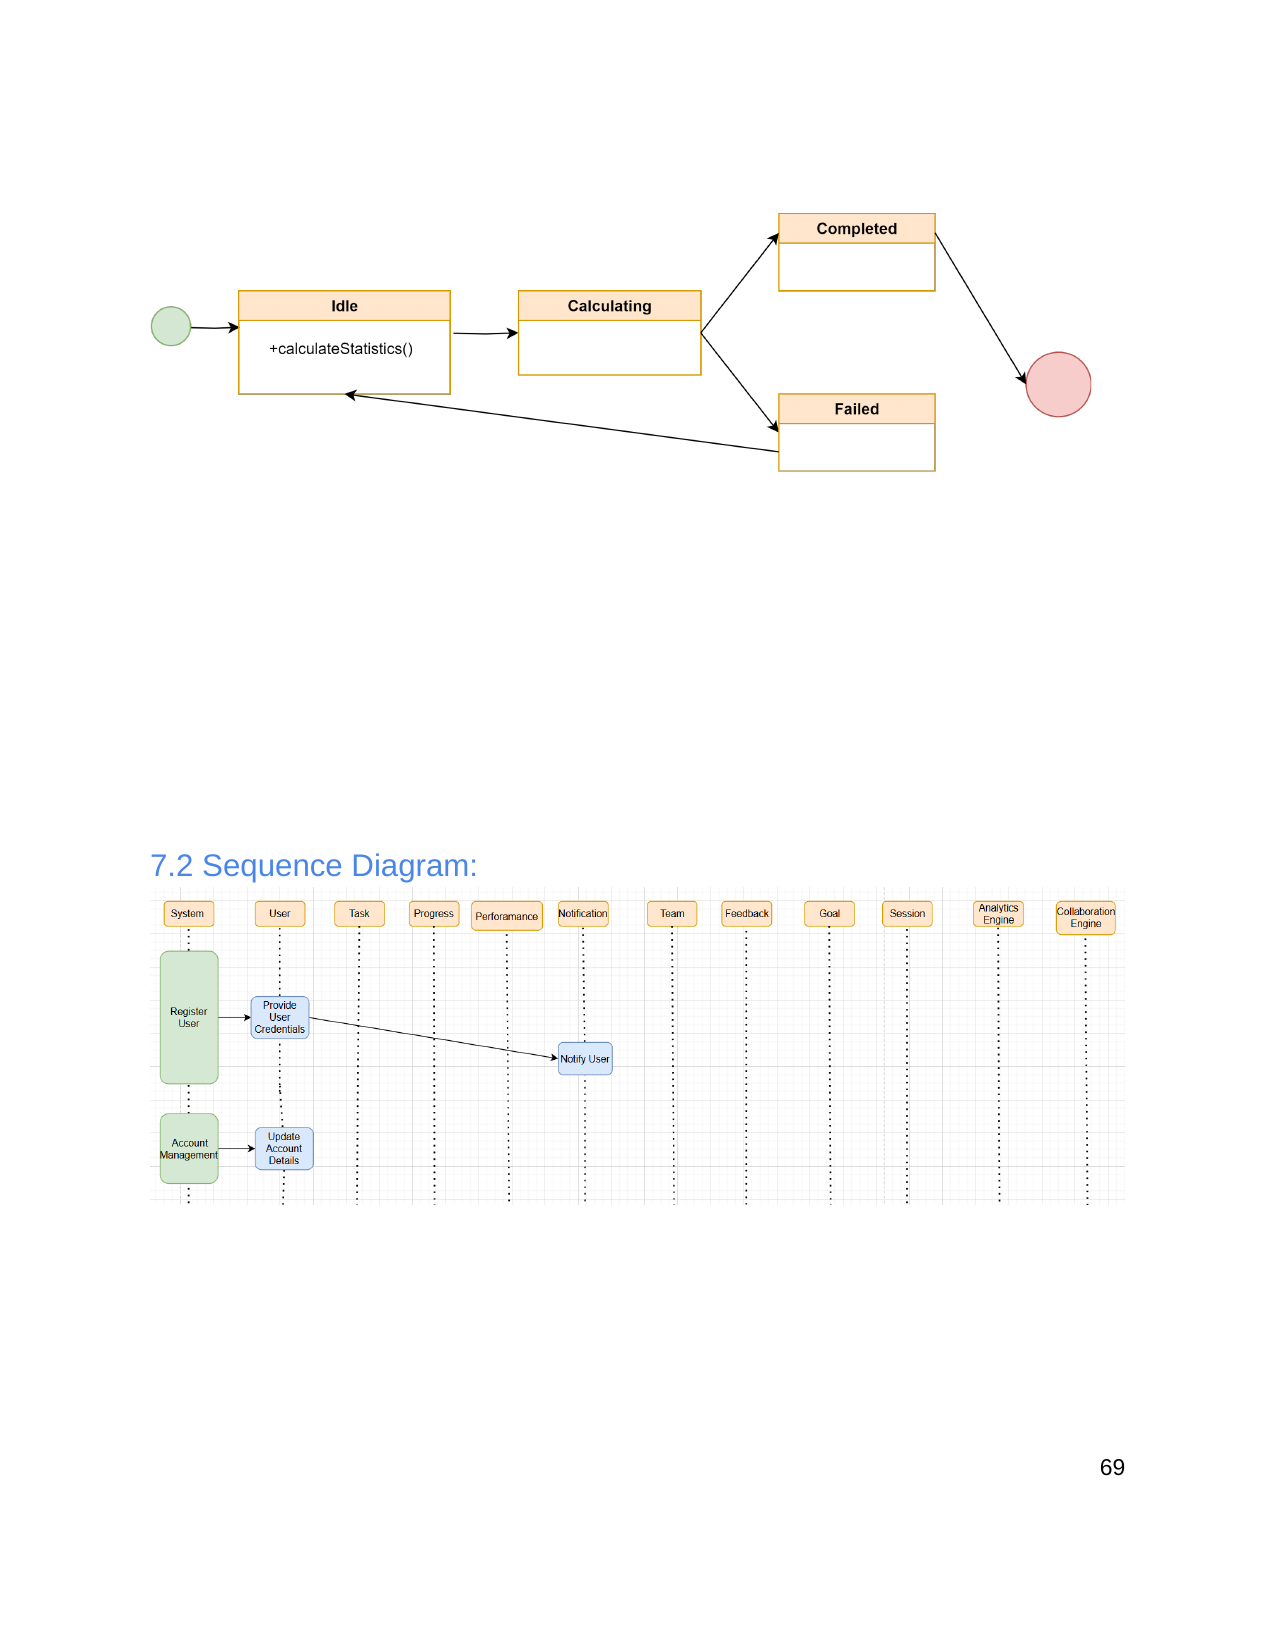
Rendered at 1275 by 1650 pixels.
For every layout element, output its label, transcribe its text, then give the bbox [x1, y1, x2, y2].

text 7.2 Sequence Diagram: [150, 847, 1125, 882]
picture [150, 887, 1125, 1205]
picture [150, 213, 1092, 472]
